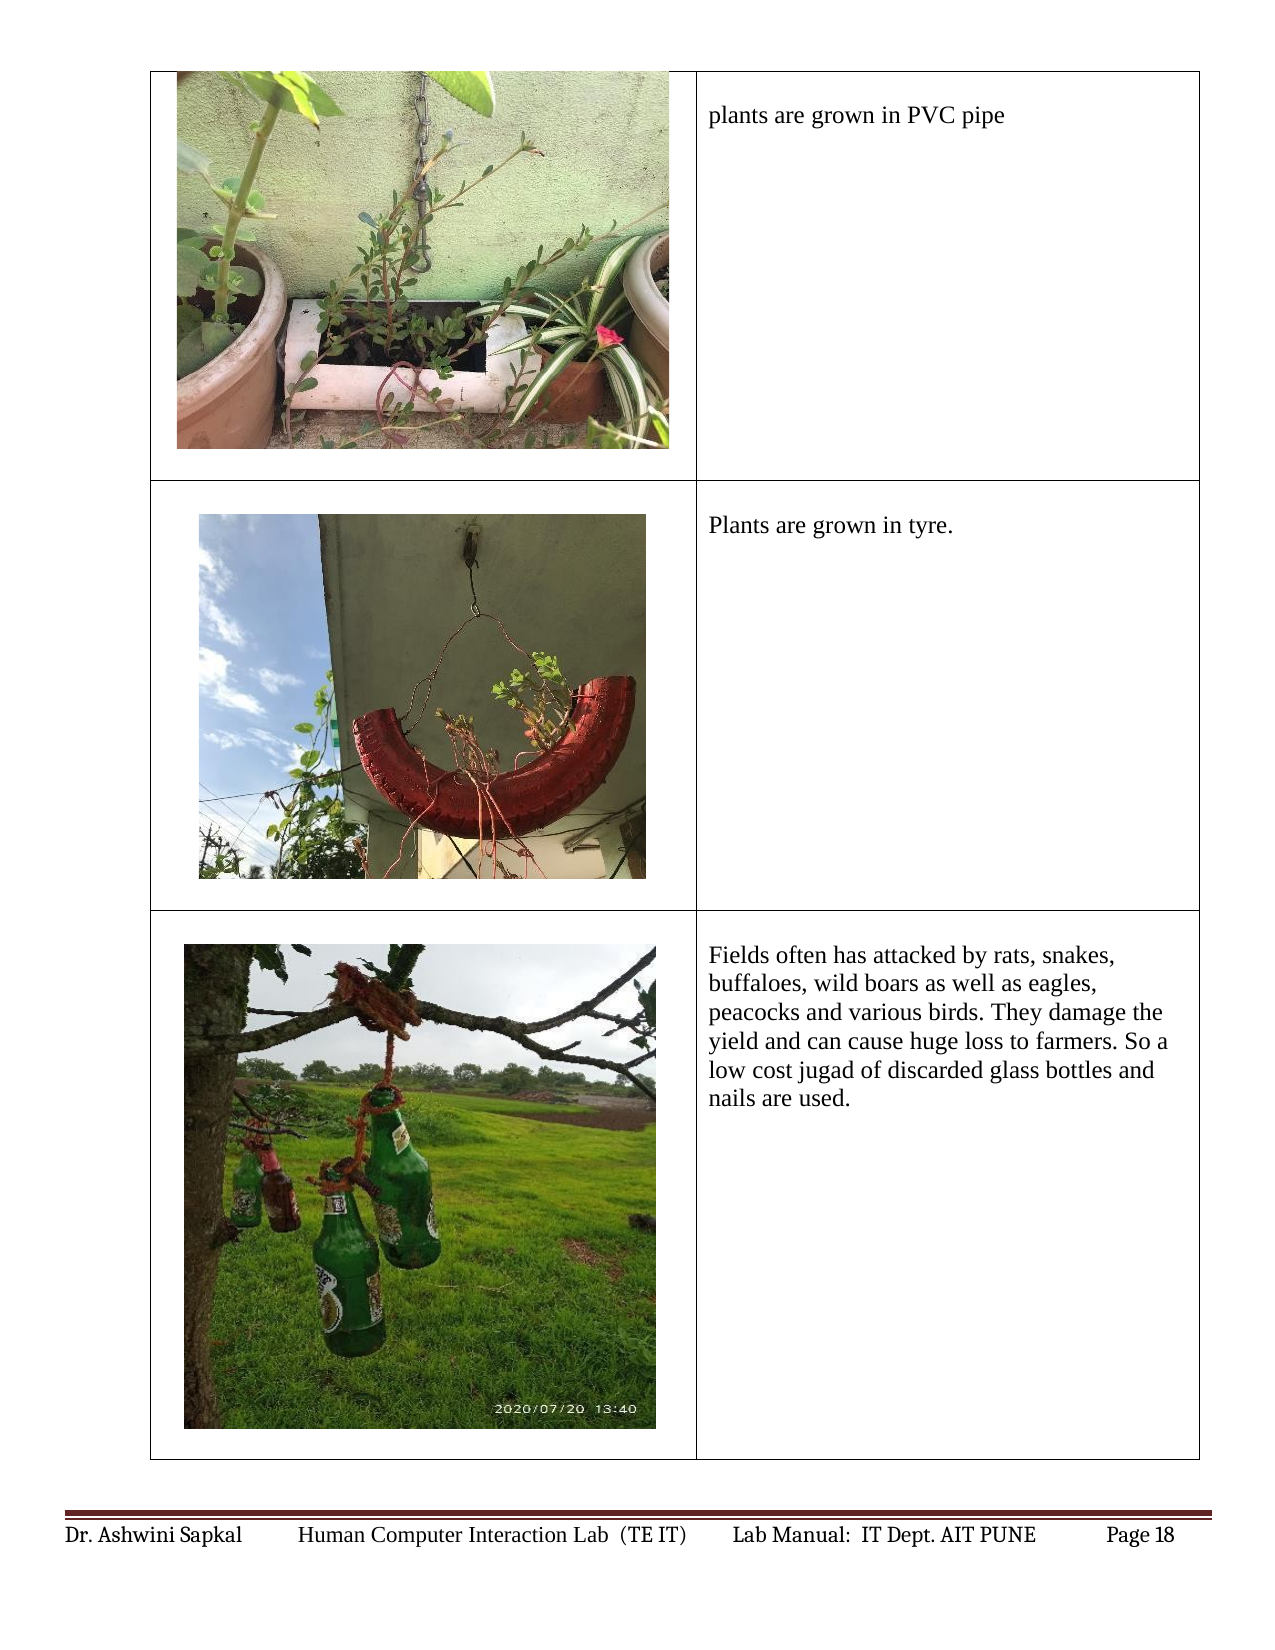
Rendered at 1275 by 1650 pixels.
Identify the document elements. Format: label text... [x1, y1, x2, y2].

table_cell Fields often has attacked by rats, snakes, buffaloes, wild boars as well as eagles, peacocks and various birds. They damage the yield and can cause huge loss to farmers. So a low cost jugad of discarded glass bottles and nails are used. [697, 911, 1199, 1459]
table_cell [151, 911, 696, 1459]
table_cell Plants are grown in tyre. [697, 481, 1199, 910]
picture [184, 944, 656, 1429]
table_cell [151, 481, 696, 910]
picture [176, 71, 670, 449]
table_header plants are grown in PVC pipe [697, 72, 1199, 480]
table_header [151, 72, 696, 480]
picture [198, 514, 646, 879]
